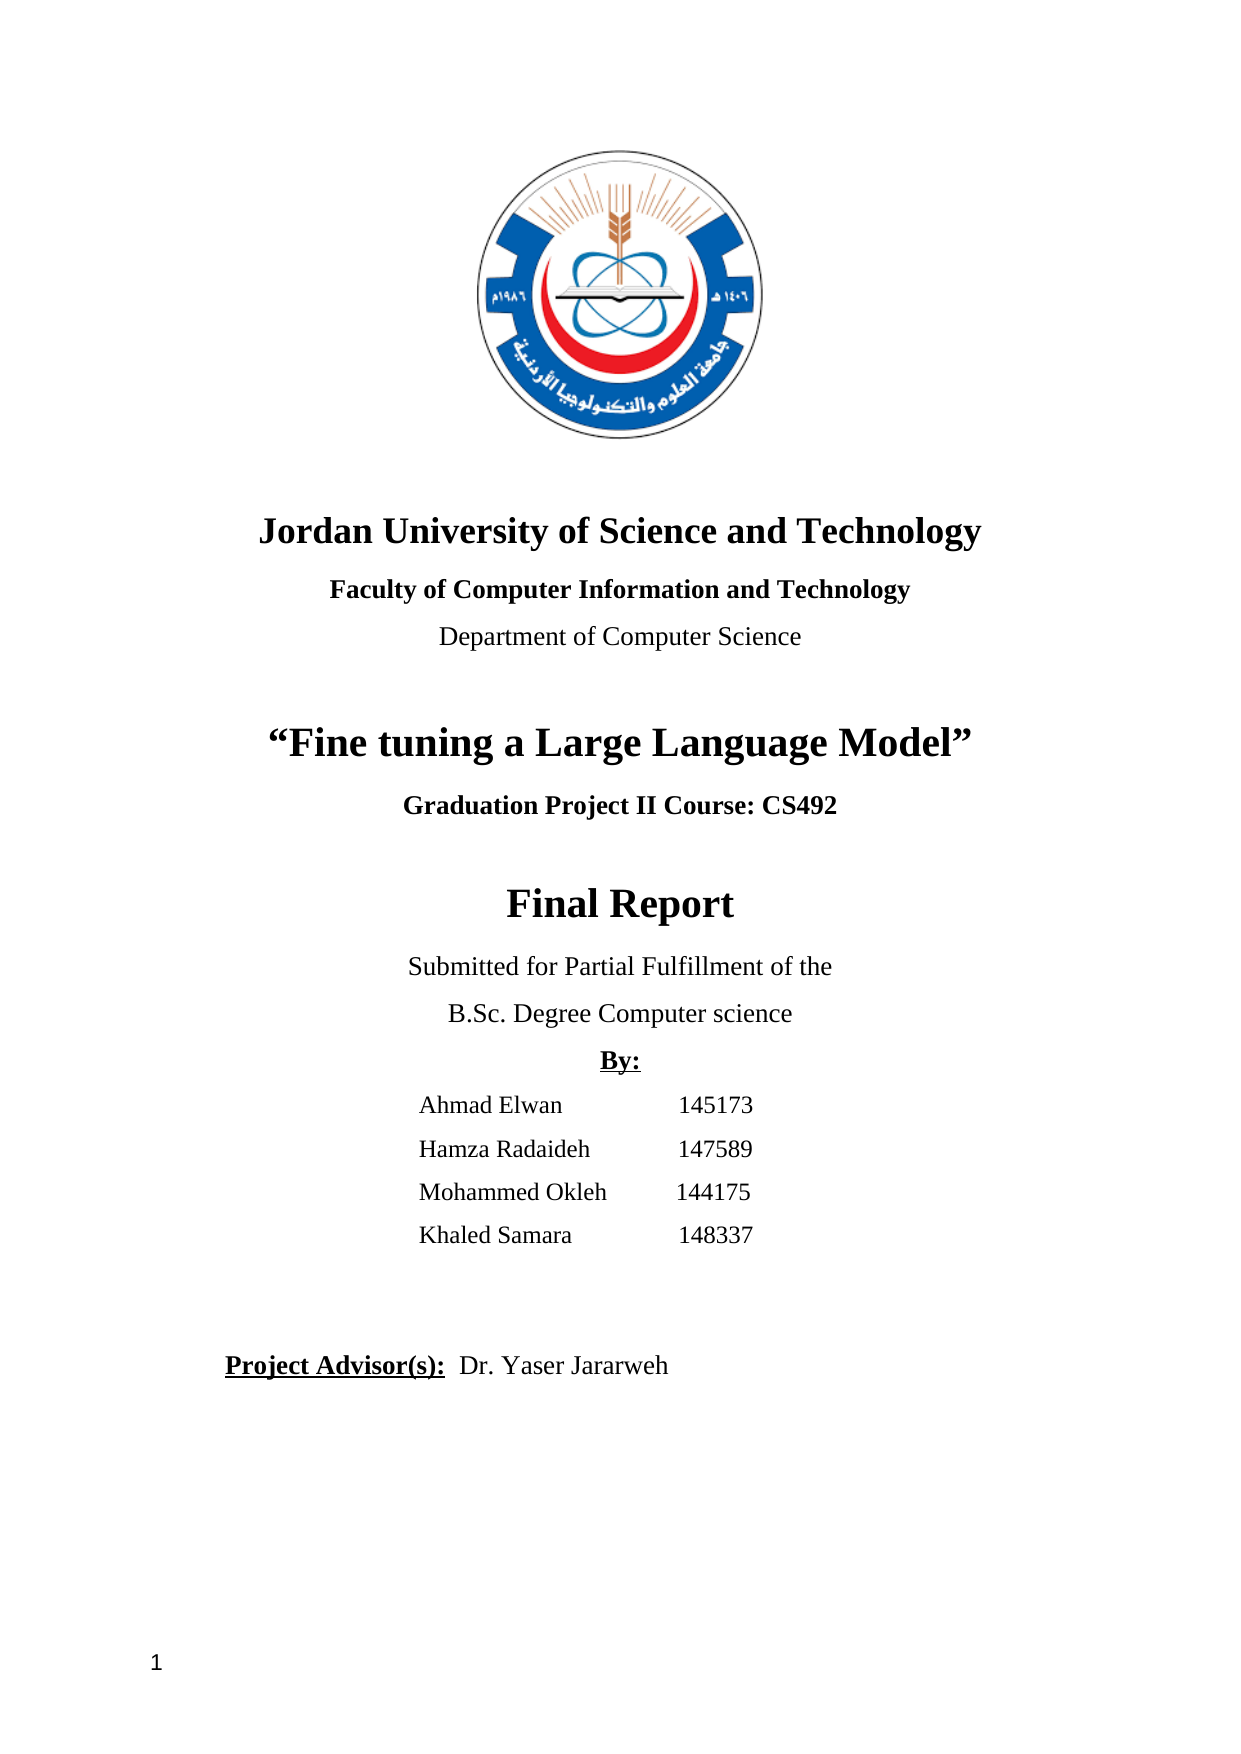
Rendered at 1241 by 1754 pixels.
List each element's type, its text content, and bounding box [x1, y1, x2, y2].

text Jordan University of Science and Technology [150, 509, 1090, 552]
text Project Advisor(s): Dr. Yaser Jararweh [150, 1349, 1090, 1380]
text “Fine tuning a Large Language Model” [150, 717, 1090, 765]
picture [476, 150, 764, 440]
text Final Report [150, 879, 1090, 927]
text Hamza Radaideh 147589 [225, 1134, 1090, 1162]
text Department of Computer Science [150, 620, 1090, 651]
text Ahmad Elwan 145173 [225, 1091, 1090, 1119]
text Submitted for Partial Fulfillment of the [150, 951, 1090, 982]
text Graduation Project II Course: CS492 [150, 789, 1090, 820]
text B.Sc. Degree Computer science [150, 997, 1090, 1028]
text Khaled Samara 148337 [225, 1220, 1090, 1249]
text Mohammed Okleh 144175 [225, 1177, 1090, 1206]
text By: [150, 1044, 1090, 1075]
text Faculty of Computer Information and Technology [150, 573, 1090, 604]
